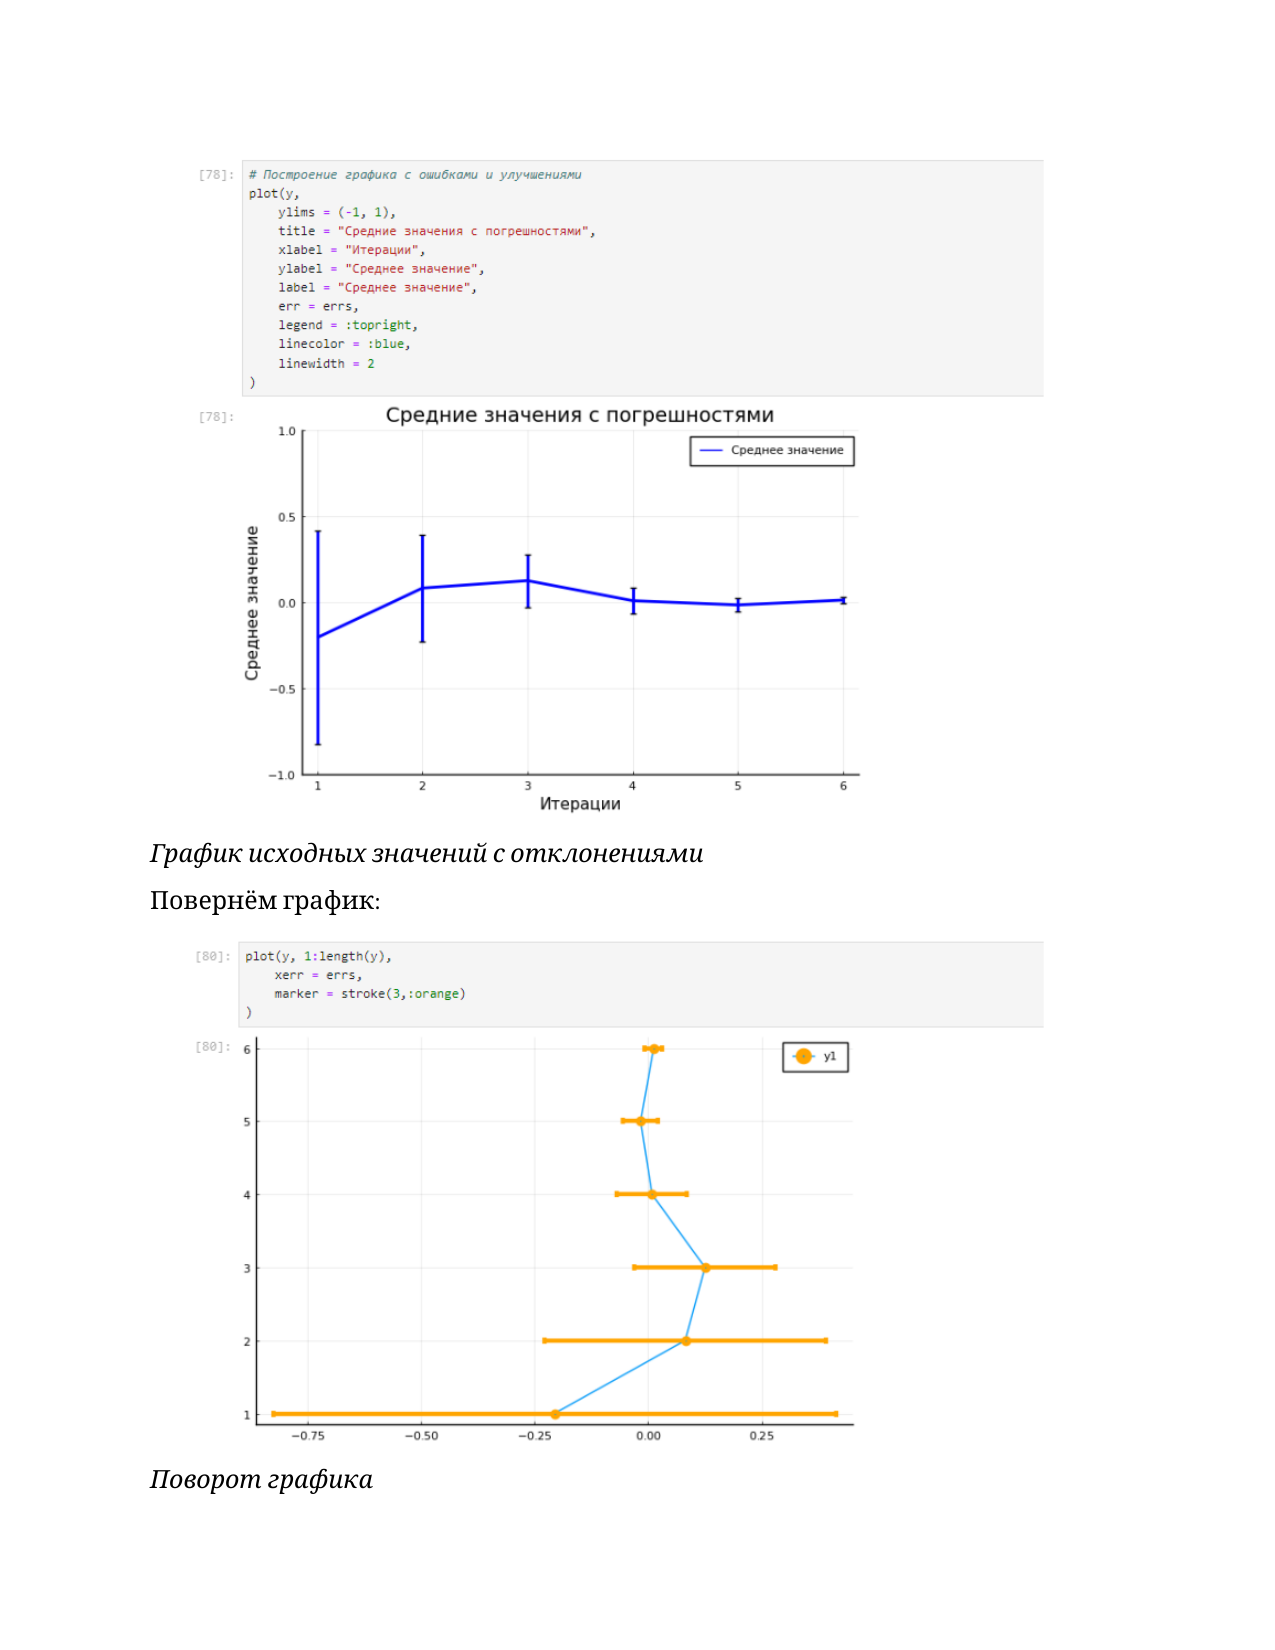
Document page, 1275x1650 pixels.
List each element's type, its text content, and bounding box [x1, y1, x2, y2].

text Повернём график: [150, 887, 1125, 916]
text График исходных значений с отклонениями [150, 839, 1125, 868]
picture [168, 150, 1044, 819]
text Поворот графика [150, 1466, 1125, 1495]
picture [168, 934, 1044, 1446]
